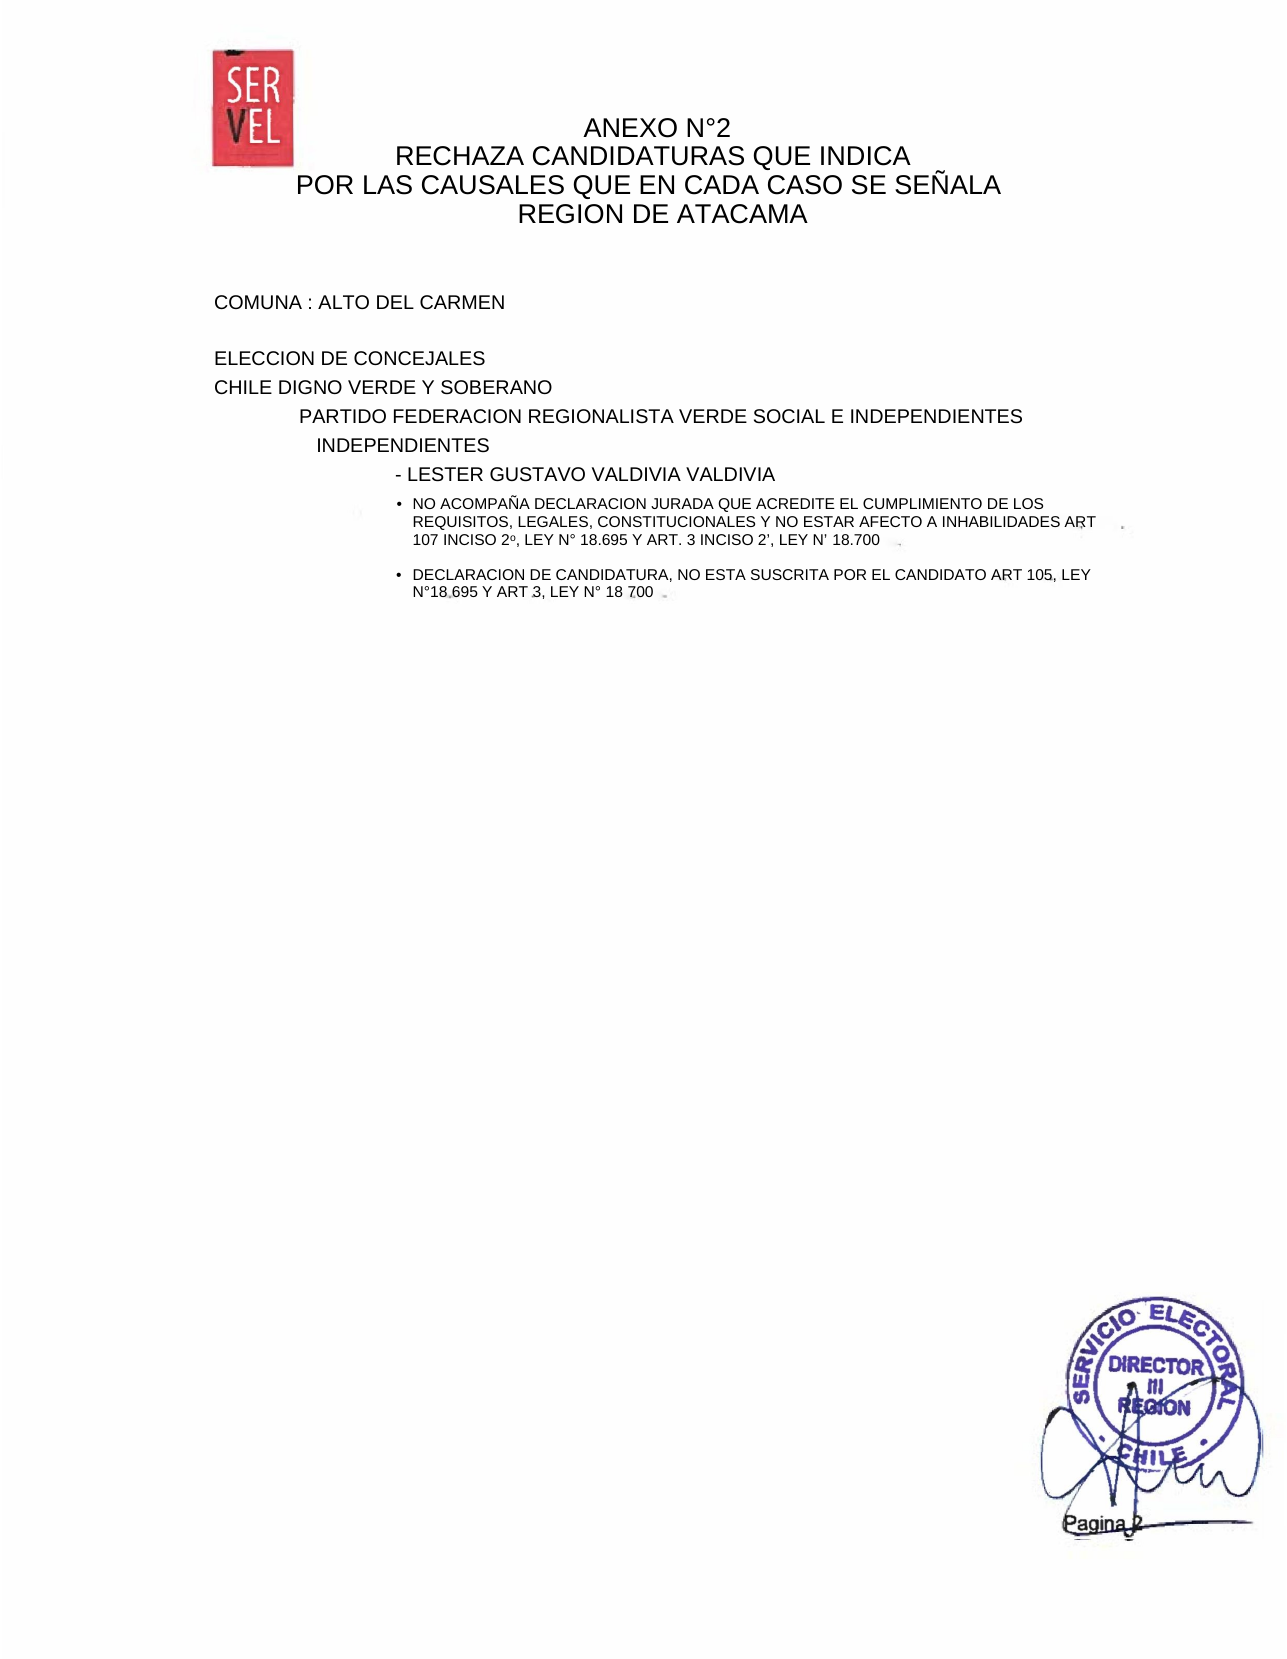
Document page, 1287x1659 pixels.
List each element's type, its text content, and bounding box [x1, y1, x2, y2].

text COMUNA : ALTO DEL CARMEN ELECCION DE CONCEJALES [214, 257, 507, 370]
picture [1, 0, 1286, 1659]
text ANEXO N°2 [296, 114, 1021, 143]
text REGION DE ATACAMA [293, 200, 1031, 230]
text RECHAZA CANDIDATURAS QUE INDICA [293, 143, 1012, 171]
text CHILE DIGNO VERDE Y SOBERANO [214, 376, 1276, 398]
list NO ACOMPAÑA DECLARACION JURADA QUE ACREDITE EL CUMPLIMIENTO DE LOS REQUISITOS, LEGALES, CONSTITUCIONALES Y NO ESTAR AFECTO A INHABILIDADES ART 107 INCISO 2o, LEY N° 18.695 Y ART. 3 INCISO 2’, LEY N’ 18.700 [396, 495, 1097, 549]
text POR LAS CAUSALES QUE EN CADA CASO SE SEÑALA [293, 171, 1004, 200]
list LESTER GUSTAVO VALDIVIA VALDIVIA [395, 462, 1276, 485]
list DECLARACION DE CANDIDATURA, NO ESTA SUSCRITA POR EL CANDIDATO ART 105, LEY N°18 695 Y ART 3, LEY N° 18 700 [396, 568, 1092, 601]
text PARTIDO FEDERACION REGIONALISTA VERDE SOCIAL E INDEPENDIENTES INDEPENDIENTES [299, 405, 1026, 456]
